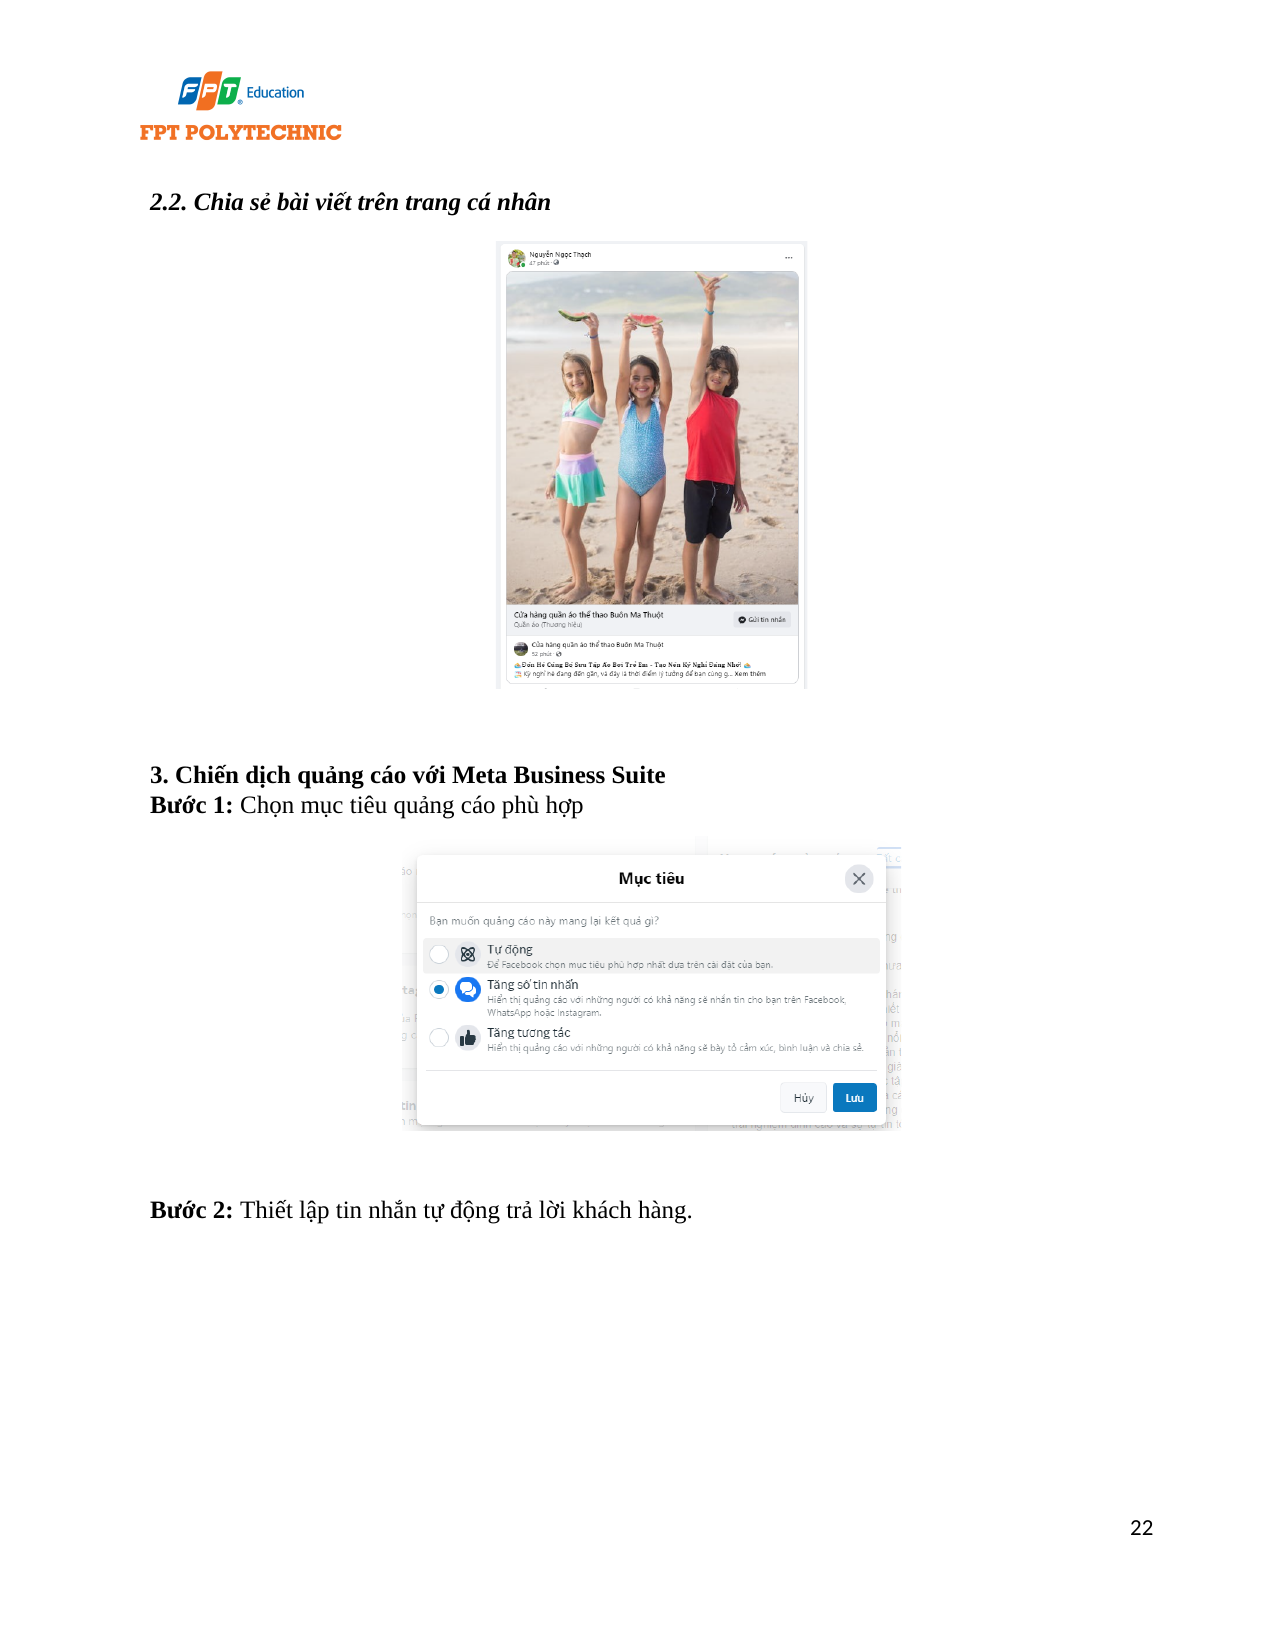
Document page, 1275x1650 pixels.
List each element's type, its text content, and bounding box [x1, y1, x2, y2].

subtitle 3. Chiến dịch quảng cáo với Meta Business Suite [150, 760, 1153, 788]
picture [107, 57, 369, 158]
picture [495, 241, 808, 689]
text Bước 1: Chọn mục tiêu quảng cáo phù hợp [150, 790, 1153, 819]
text 2.2. Chia sẻ bài viết trên trang cá nhân [150, 187, 1153, 216]
text Bước 2: Thiết lập tin nhắn tự động trả lời khách hàng. [150, 1195, 1153, 1223]
picture [402, 836, 902, 1131]
